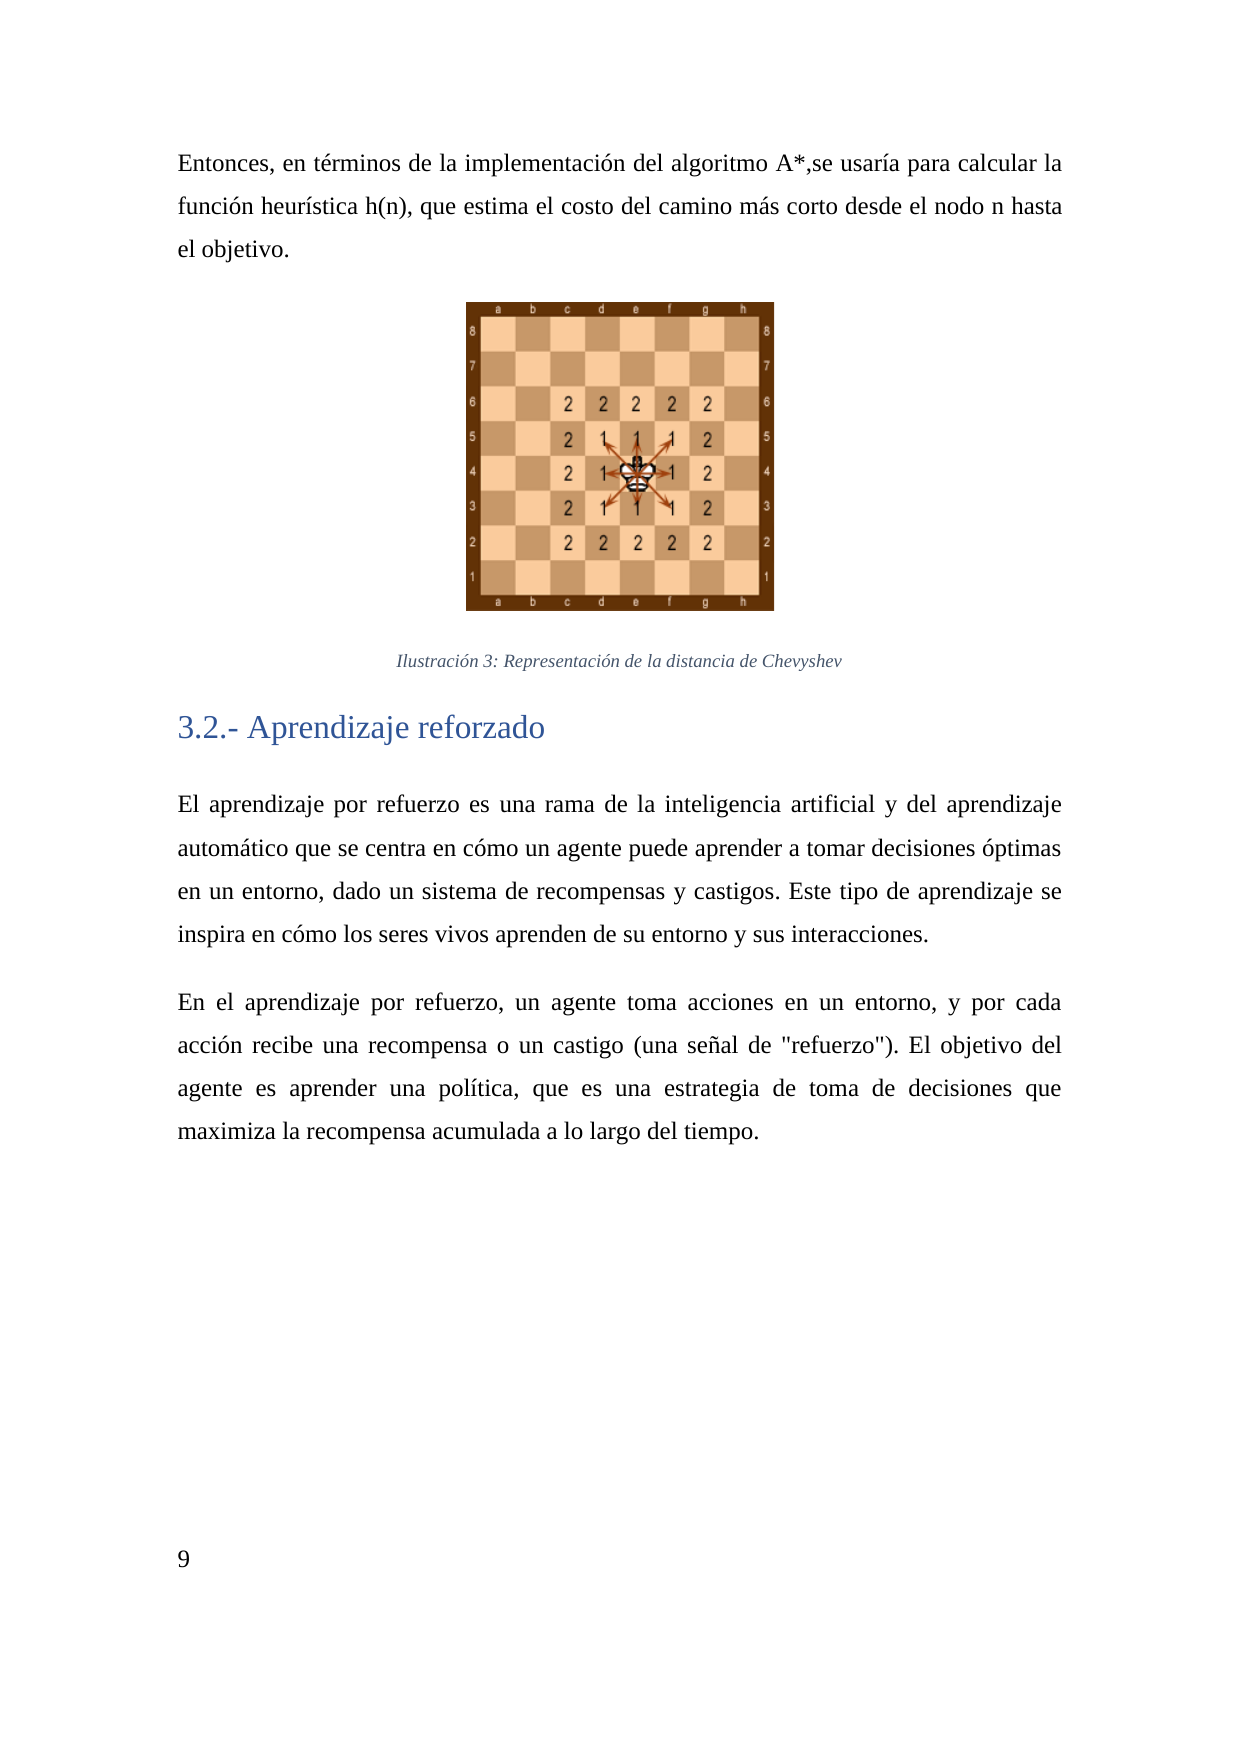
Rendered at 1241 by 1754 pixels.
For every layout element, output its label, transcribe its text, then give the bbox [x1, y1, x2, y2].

text El aprendizaje por refuerzo es una rama de la inteligencia artificial y del aprendizaje automático que se centra en cómo un agente puede aprender a tomar decisiones óptimas en un entorno, dado un sistema de recompensas y castigos. Este tipo de aprendizaje se inspira en cómo los seres vivos aprenden de su entorno y sus interacciones. [177, 789, 1063, 948]
picture [466, 302, 775, 611]
text Entonces, en términos de la implementación del algoritmo A*,se usaría para calcular la función heurística h(n), que estima el costo del camino más corto desde el nodo n hasta el objetivo. [177, 148, 1063, 263]
subtitle 3.2.- Aprendizaje reforzado [177, 707, 1063, 745]
text En el aprendizaje por refuerzo, un agente toma acciones en un entorno, y por cada acción recibe una recompensa o un castigo (una señal de "refuerzo"). El objetivo del agente es aprender una política, que es una estrategia de toma de decisiones que maximiza la recompensa acumulada a lo largo del tiempo. [177, 987, 1063, 1145]
